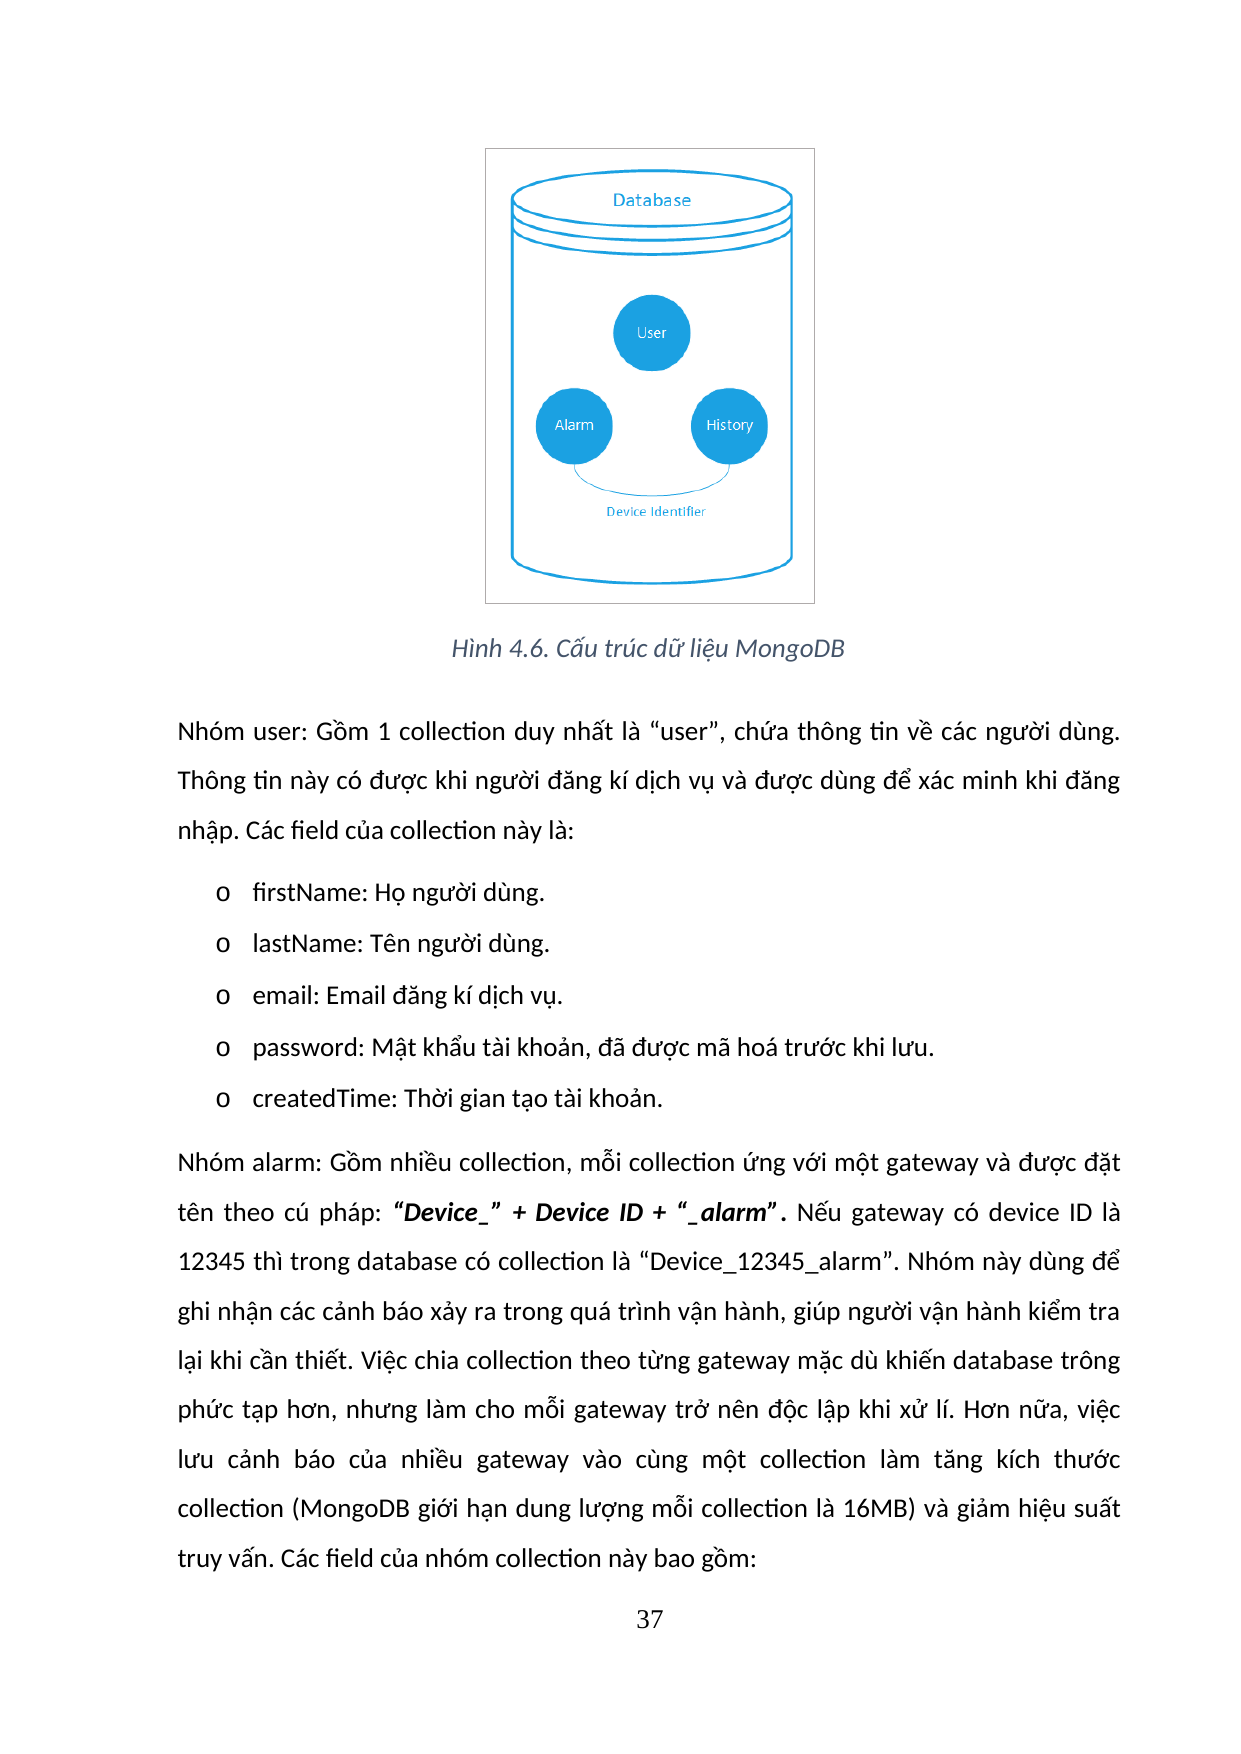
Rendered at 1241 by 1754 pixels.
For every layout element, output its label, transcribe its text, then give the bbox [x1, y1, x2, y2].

list email: Email đăng kí dịch vụ. [215, 978, 1122, 1012]
text Nhóm alarm: Gồm nhiều collection, mỗi collection ứng với một gateway và được đặt tên theo cú pháp: “Device_” + Device ID + “_alarm”. Nếu gateway có device ID là 12345 thì trong database có collection là “Device_12345_alarm”. Nhóm này dùng để ghi nhận các cảnh báo xảy ra trong quá trình vận hành, giúp người vận hành kiểm tra lại khi cần thiết. Việc chia collection theo từng gateway mặc dù khiến database trông phức tạp hơn, nhưng làm cho mỗi gateway trở nên độc lập khi xử lí. Hơn nữa, việc lưu cảnh báo của nhiều gateway vào cùng một collection làm tăng kích thước collection (MongoDB giới hạn dung lượng mỗi collection là 16MB) và giảm hiệu suất truy vấn. Các field của nhóm collection này bao gồm: [177, 1145, 1122, 1574]
text Nhóm user: Gồm 1 collection duy nhất là “user”, chứa thông tin về các người dùng. Thông tin này có được khi người đăng kí dịch vụ và được dùng để xác minh khi đăng nhập. Các field của collection này là: [177, 714, 1122, 846]
picture [510, 168, 793, 585]
list password: Mật khẩu tài khoản, đã được mã hoá trước khi lưu. [215, 1030, 1122, 1064]
list firstName: Họ người dùng. [215, 875, 1122, 909]
list createdTime: Thời gian tạo tài khoản. [215, 1081, 1122, 1116]
list lastName: Tên người dùng. [215, 927, 1122, 961]
